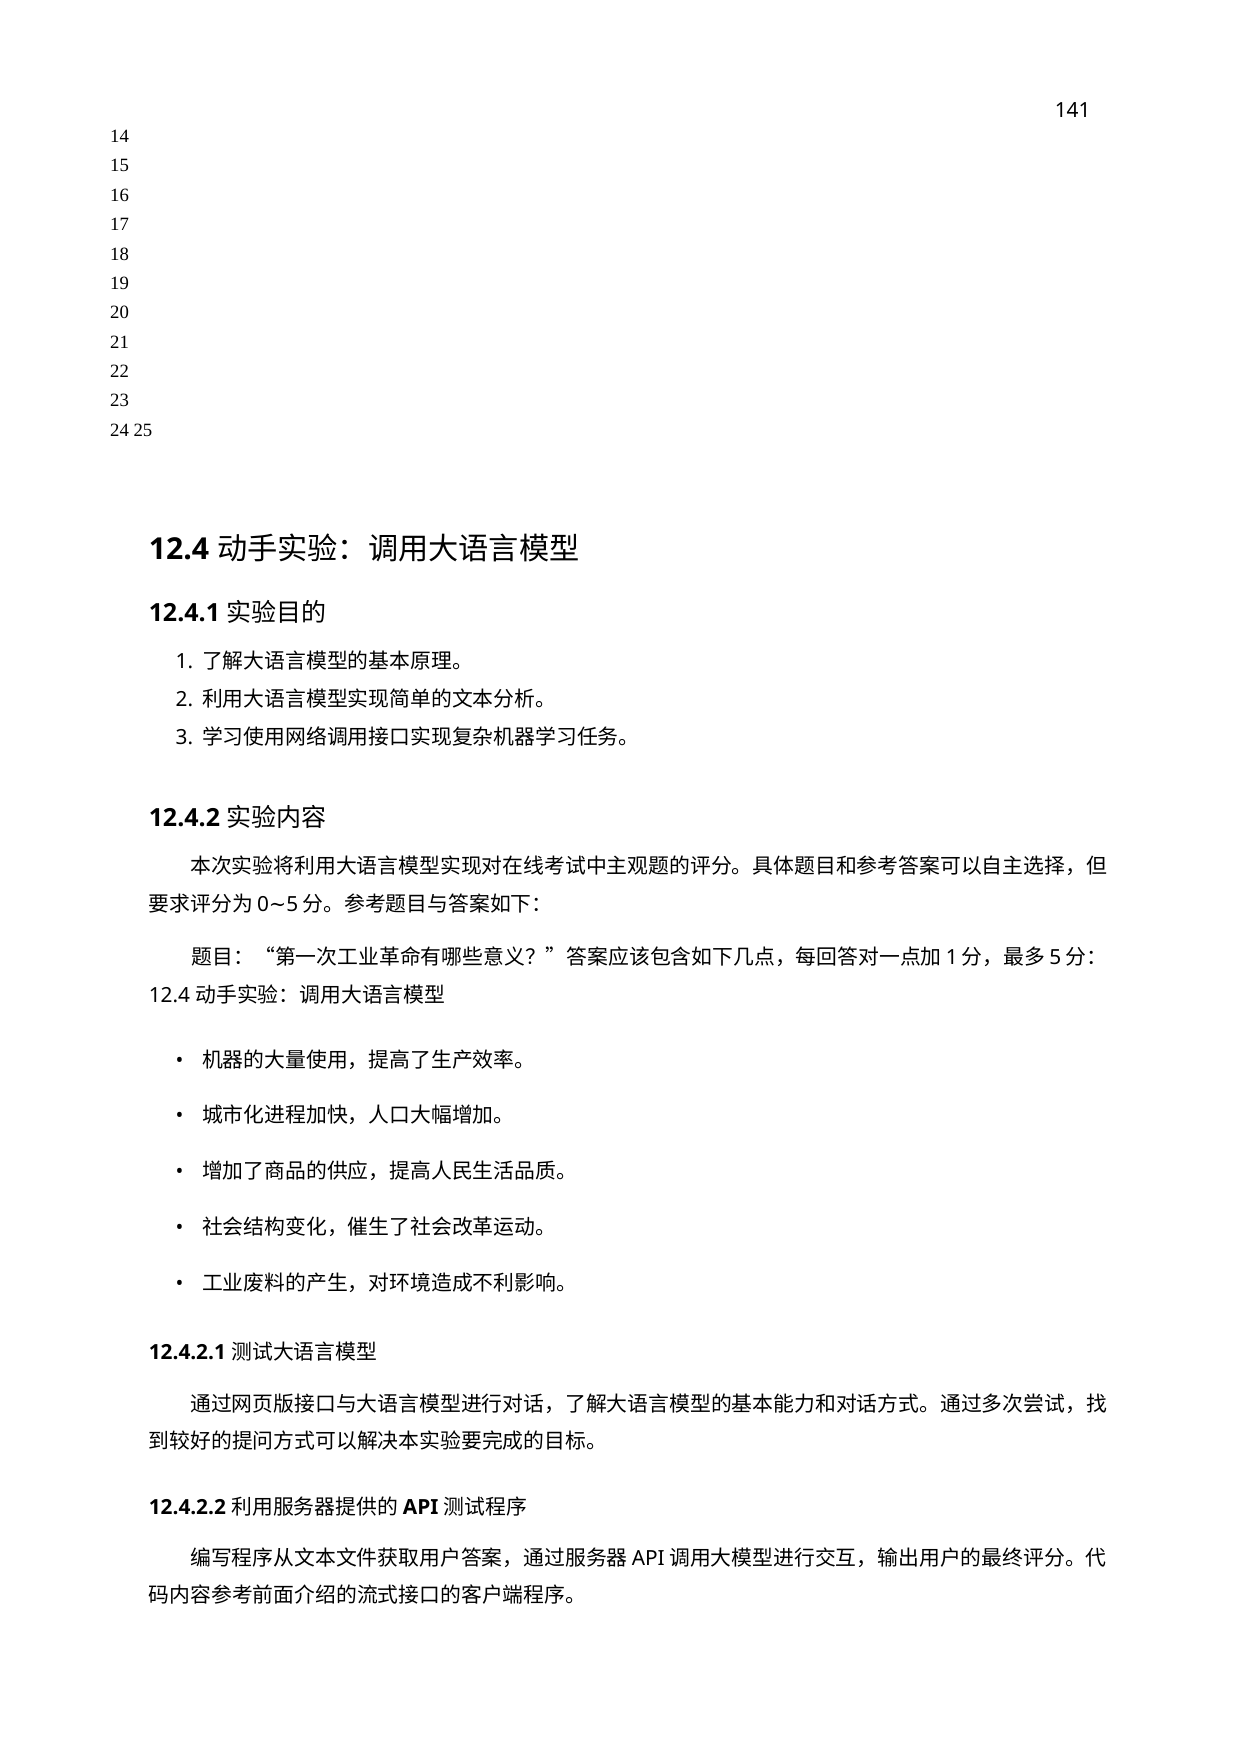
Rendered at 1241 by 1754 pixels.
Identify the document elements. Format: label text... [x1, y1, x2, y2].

text 17 [110, 213, 404, 235]
text 14 [110, 125, 404, 147]
text 19 [110, 272, 404, 293]
subtitle 12.4.2.1 测试大语言模型 [148, 1335, 1107, 1366]
text 16 [110, 184, 404, 205]
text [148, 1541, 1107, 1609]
list 了解大语言模型的基本原理。 [175, 644, 1107, 674]
list 工业废料的产生，对环境造成不利影响。 [175, 1267, 1107, 1297]
list 利用大语言模型实现简单的文本分析。 [175, 682, 1107, 712]
text 12.4 动手实验：调用大语言模型 [148, 979, 1107, 1009]
text 本次实验将利用大语言模型实现对在线考试中主观题的评分。具体题目和参考答案可以自主选择，但要求评分为0∼5分。参考题目与答案如下： [148, 850, 1107, 917]
subtitle 12.4 动手实验：调用大语言模型 [148, 525, 1107, 569]
text 题目：“第一次工业革命有哪些意义？”答案应该包含如下几点，每回答对一点加1分，最多5分： [191, 941, 1107, 971]
text 24 25 [110, 419, 404, 440]
text 22 [110, 360, 404, 382]
list 增加了商品的供应，提高人民生活品质。 [175, 1155, 1107, 1185]
text 20 [110, 301, 404, 323]
list 机器的大量使用，提高了生产效率。 [175, 1043, 1107, 1073]
text 18 [110, 242, 404, 264]
text 通过网页版接口与大语言模型进行对话，了解大语言模型的基本能力和对话方式。通过多次尝试，找到较好的提问方式可以解决本实验要完成的目标。 [148, 1387, 1107, 1454]
text 15 [110, 154, 404, 176]
list 社会结构变化，催生了社会改革运动。 [175, 1211, 1107, 1241]
list 城市化进程加快，人口大幅增加。 [175, 1099, 1107, 1129]
text 12.4.2 实验内容 [148, 798, 1107, 834]
text 12.4.1 实验目的 [148, 592, 1107, 628]
subtitle 12.4.2.2 利用服务器提供的 API 测试程序 [148, 1490, 1107, 1520]
text 23 [110, 389, 404, 411]
list 学习使用网络调用接口实现复杂机器学习任务。 [175, 720, 1107, 750]
text 21 [110, 331, 404, 352]
